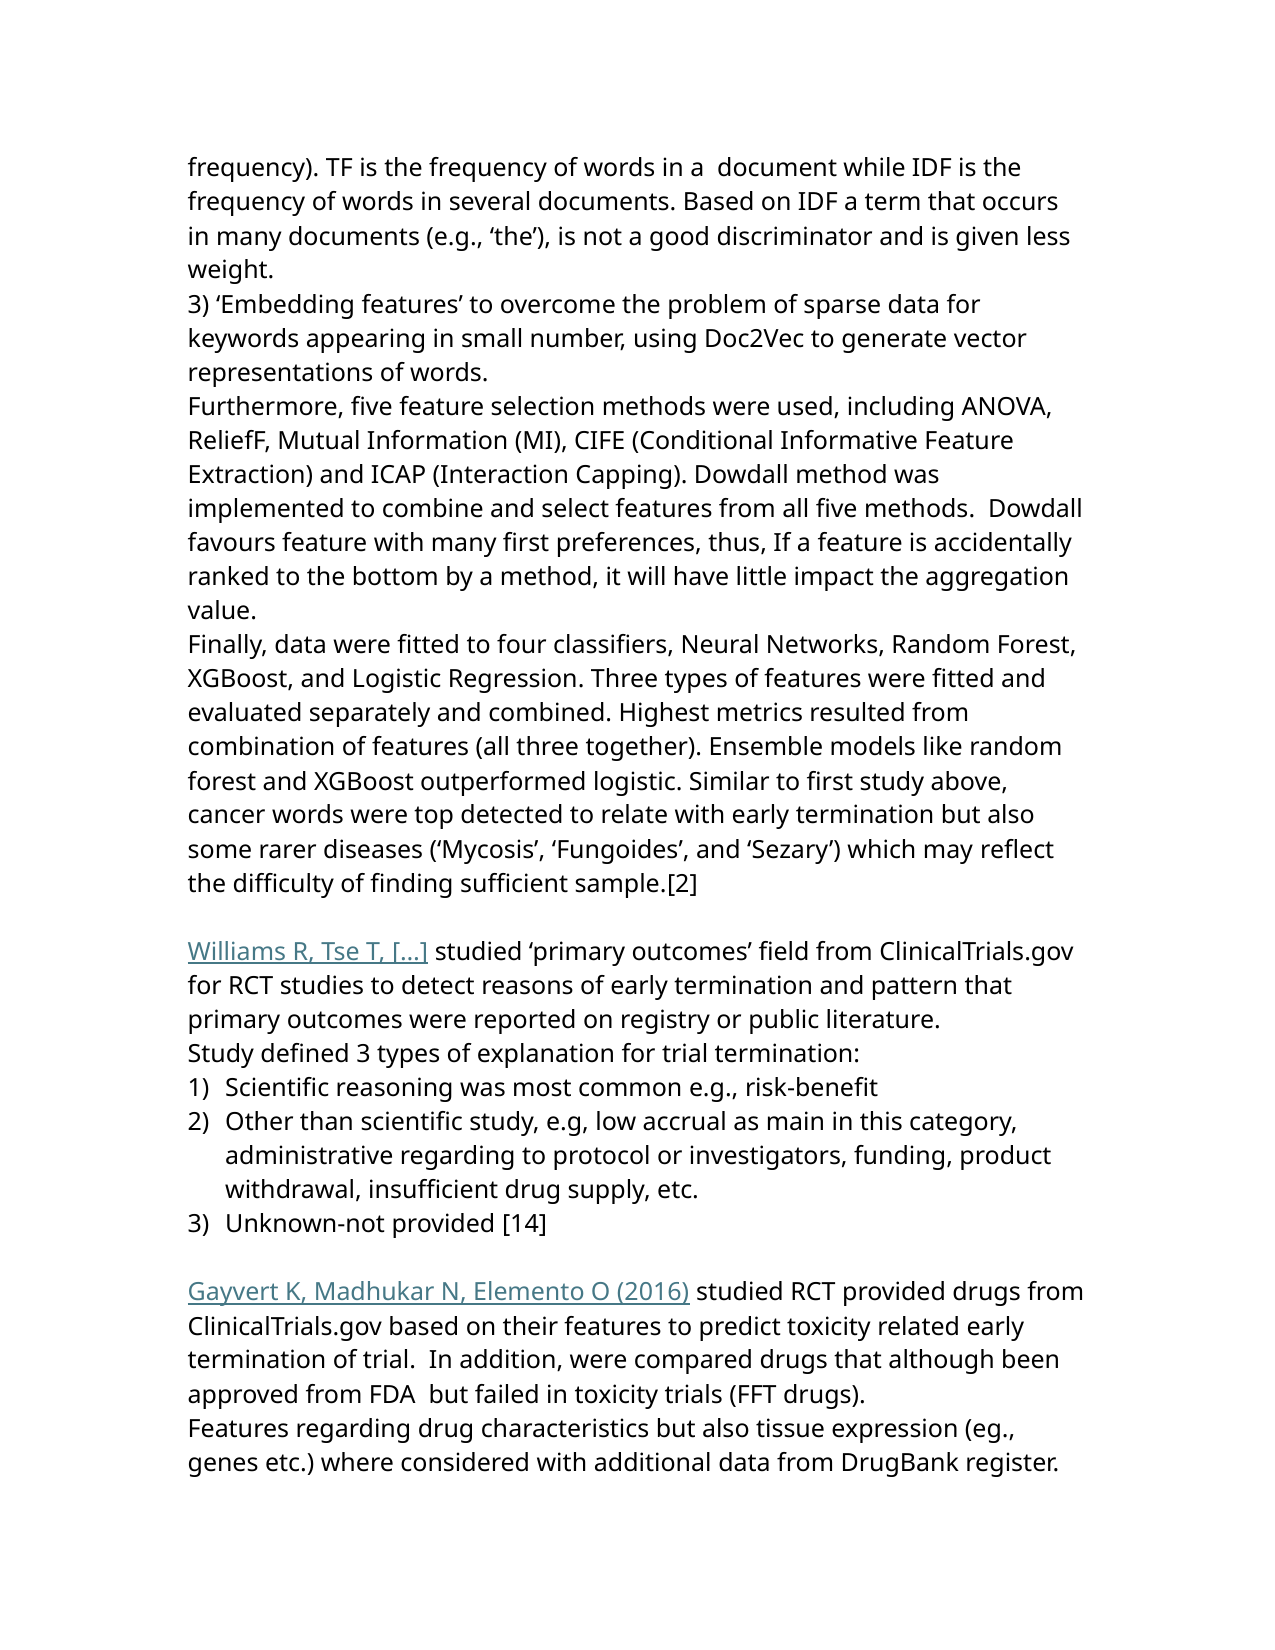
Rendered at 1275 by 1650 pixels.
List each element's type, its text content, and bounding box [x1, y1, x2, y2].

list Scientific reasoning was most common e.g., risk-benefit [187, 1070, 1087, 1104]
text Williams R, Tse T, […] studied ‘primary outcomes’ field from ClinicalTrials.gov for RCT studies to detect reasons of early termination and pattern that primary outcomes were reported on registry or public literature. [187, 933, 1087, 1036]
list Other than scientific study, e.g, low accrual as main in this category, administrative regarding to protocol or investigators, funding, product withdrawal, insufficient drug supply, etc. [187, 1104, 1087, 1206]
list Unknown-not provided [187, 1206, 1087, 1240]
text Gayvert K, Madhukar N, Elemento O (2016) studied RCT provided drugs from ClinicalTrials.gov based on their features to predict toxicity related early termination of trial. In addition, were compared drugs that although been approved from FDA but failed in toxicity trials (FFT drugs). [187, 1274, 1087, 1410]
text 3) ‘Embedding features’ to overcome the problem of sparse data for keywords appearing in small number, using Doc2Vec to generate vector representations of words. [187, 286, 1087, 388]
text Study defined 3 types of explanation for trial termination: [187, 1036, 1087, 1070]
text Finally, data were fitted to four classifiers, Neural Networks, Random Forest, XGBoost, and Logistic Regression. Three types of features were fitted and evaluated separately and combined. Highest metrics resulted from combination of features (all three together). Ensemble models like random forest and XGBoost outperformed logistic. Similar to first study above, cancer words were top detected to relate with early termination but also some rarer diseases (‘Mycosis’, ‘Fungoides’, and ‘Sezary’) which may reflect the difficulty of finding sufficient sample. [187, 627, 1087, 899]
text Furthermore, five feature selection methods were used, including ANOVA, ReliefF, Mutual Information (MI), CIFE (Conditional Informative Feature Extraction) and ICAP (Interaction Capping). Dowdall method was implemented to combine and select features from all five methods. Dowdall favours feature with many first preferences, thus, If a feature is accidentally ranked to the bottom by a method, it will have little impact the aggregation value. [187, 388, 1087, 627]
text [187, 150, 1087, 286]
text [187, 1410, 1087, 1478]
